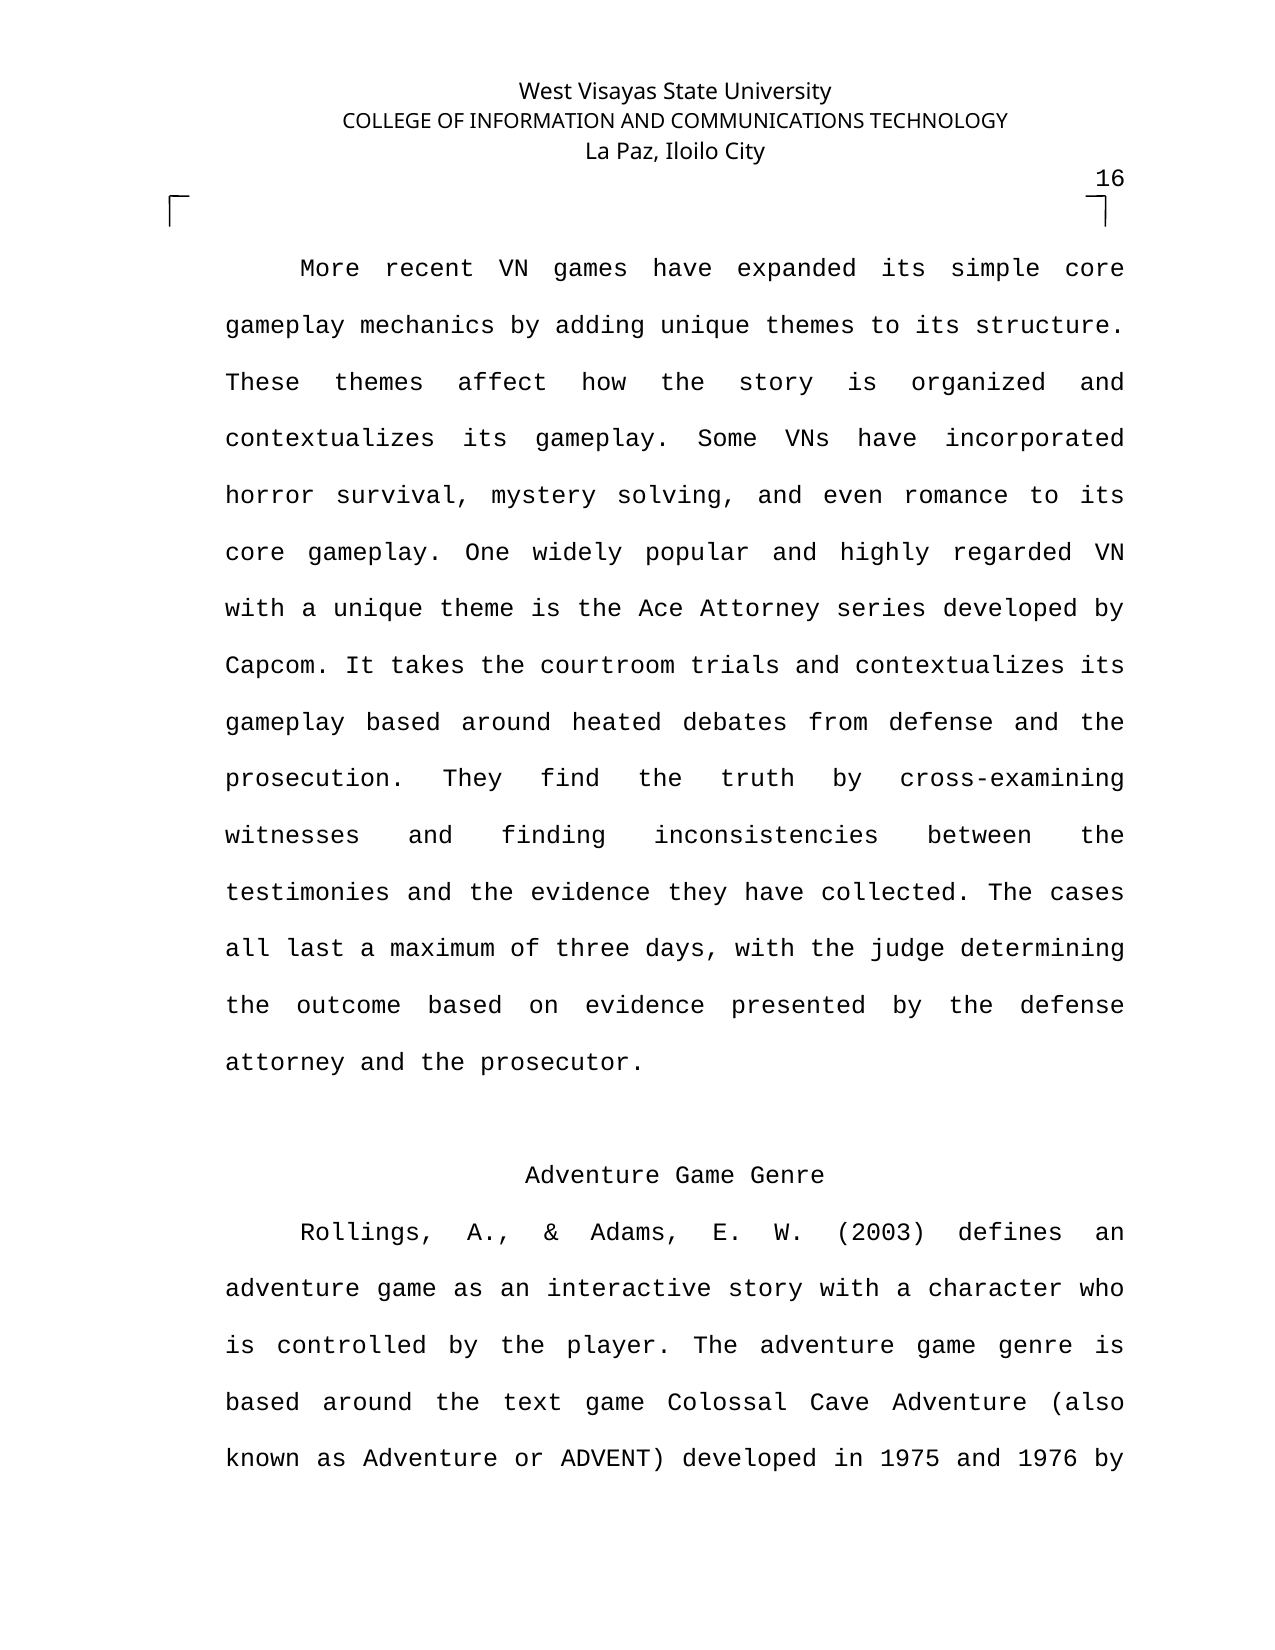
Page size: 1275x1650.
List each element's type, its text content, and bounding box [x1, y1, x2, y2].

text More recent VN games have expanded its simple core gameplay mechanics by adding unique themes to its structure. These themes affect how the story is organized and contextualizes its gameplay. Some VNs have incorporated horror survival, mystery solving, and even romance to its core gameplay. One widely popular and highly regarded VN with a unique theme is the Ace Attorney series developed by Capcom. It takes the courtroom trials and contextualizes its gameplay based around heated debates from defense and the prosecution. They find the truth by cross-examining witnesses and finding inconsistencies between the testimonies and the evidence they have collected. The cases all last a maximum of three days, with the judge determining the outcome based on evidence presented by the defense attorney and the prosecutor. [225, 225, 1125, 1077]
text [225, 1219, 1125, 1474]
text Adventure Game Genre [225, 1162, 1125, 1191]
